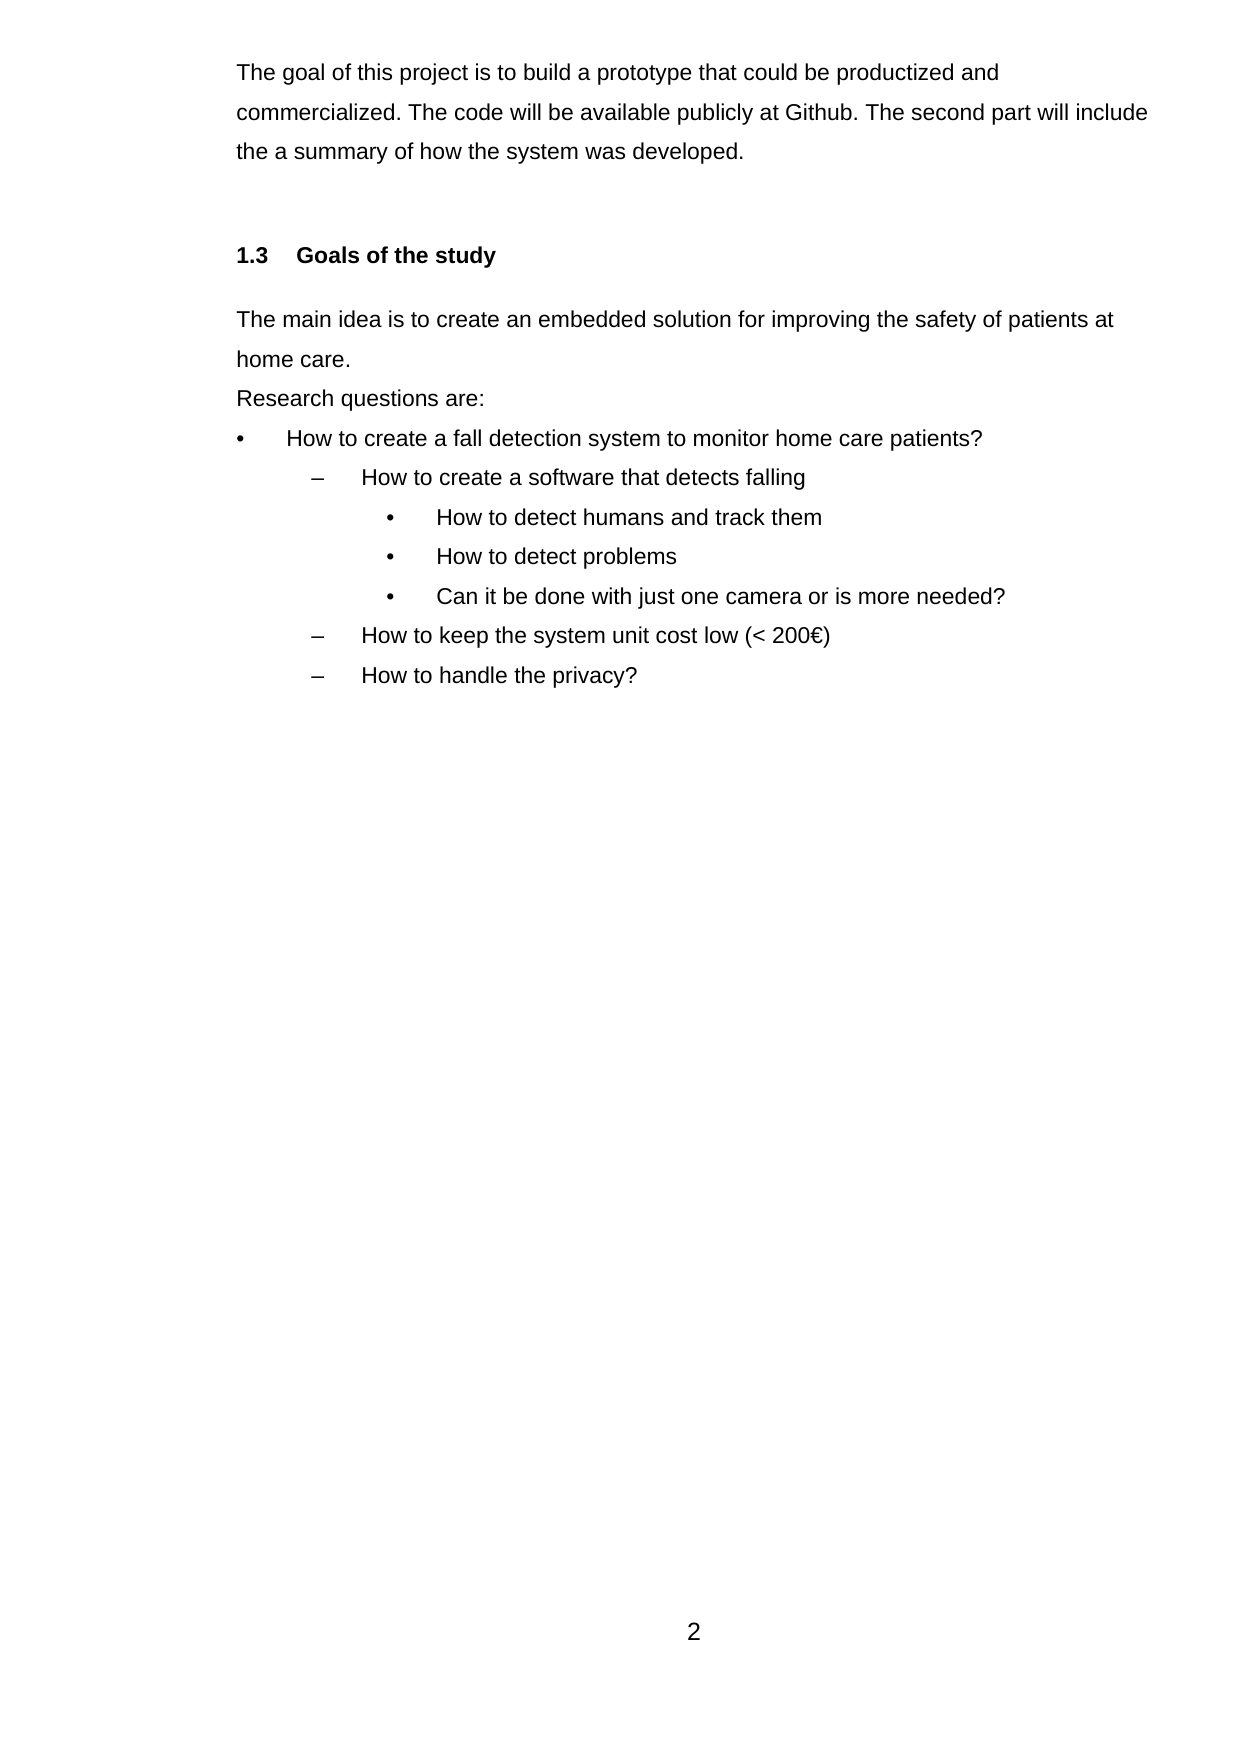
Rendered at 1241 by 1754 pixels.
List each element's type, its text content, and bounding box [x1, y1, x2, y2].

text Research questions are: [236, 385, 1152, 412]
list How to create a software that detects falling [311, 464, 1152, 491]
list How to keep the system unit cost low (< 200€) [311, 622, 1152, 649]
text The main idea is to create an embedded solution for improving the safety of patients at home care. [236, 306, 1152, 372]
text The goal of this project is to build a prototype that could be productized and commercialized. The code will be available publicly at Github. The second part will include the a summary of how the system was developed. [236, 59, 1152, 164]
subtitle Goals of the study [236, 242, 1152, 268]
list Can it be done with just one camera or is more needed? [386, 583, 1152, 609]
list How to handle the privacy? [311, 662, 1152, 688]
list How to create a fall detection system to monitor home care patients? [236, 425, 1152, 451]
list How to detect humans and track them [386, 504, 1152, 530]
list How to detect problems [386, 543, 1152, 570]
